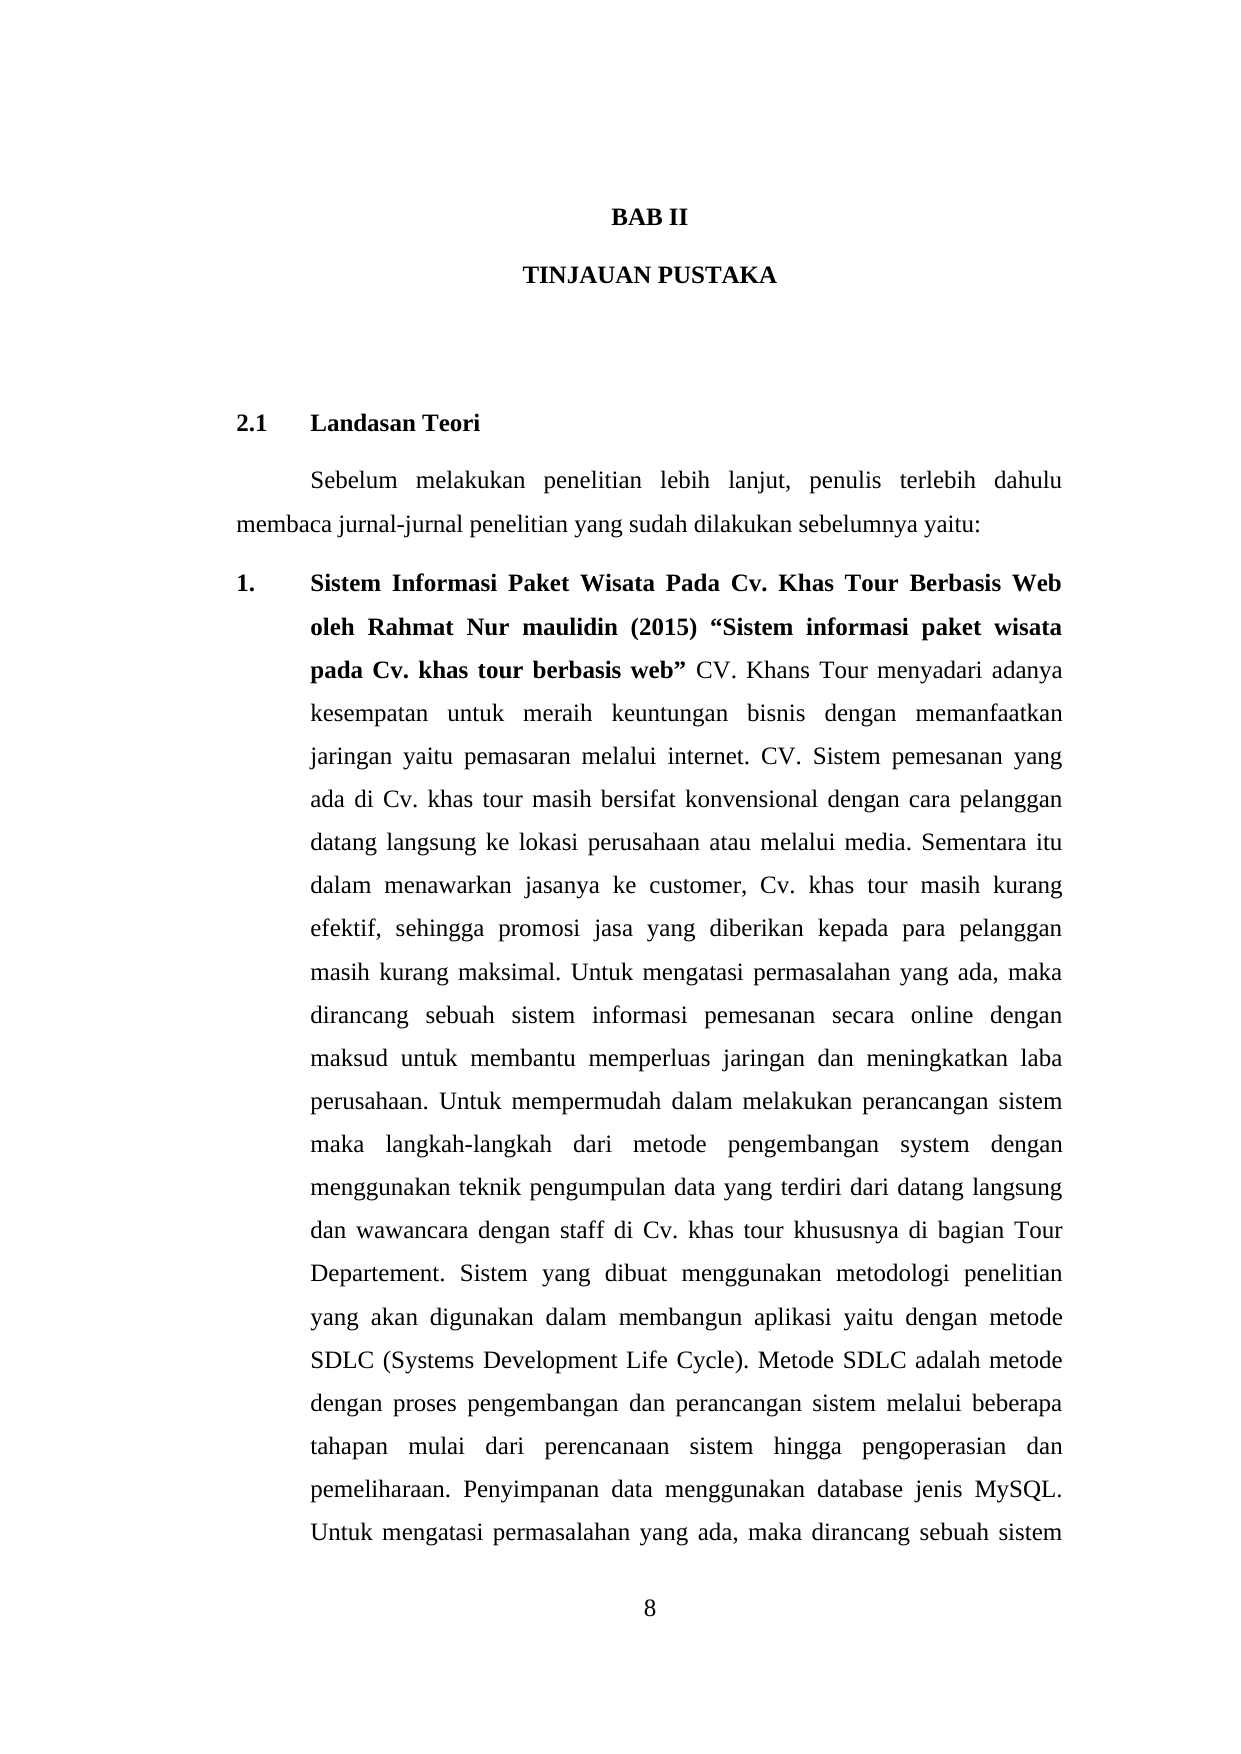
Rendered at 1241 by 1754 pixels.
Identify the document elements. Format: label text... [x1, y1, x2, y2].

subtitle BAB II [236, 202, 1063, 231]
subtitle Landasan Teori [236, 408, 1063, 437]
text Sebelum melakukan penelitian lebih lanjut, penulis terlebih dahulu membaca jurnal-jurnal penelitian yang sudah dilakukan sebelumnya yaitu: [236, 466, 1063, 537]
text TINJAUAN PUSTAKA [236, 260, 1063, 288]
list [236, 568, 1063, 1546]
